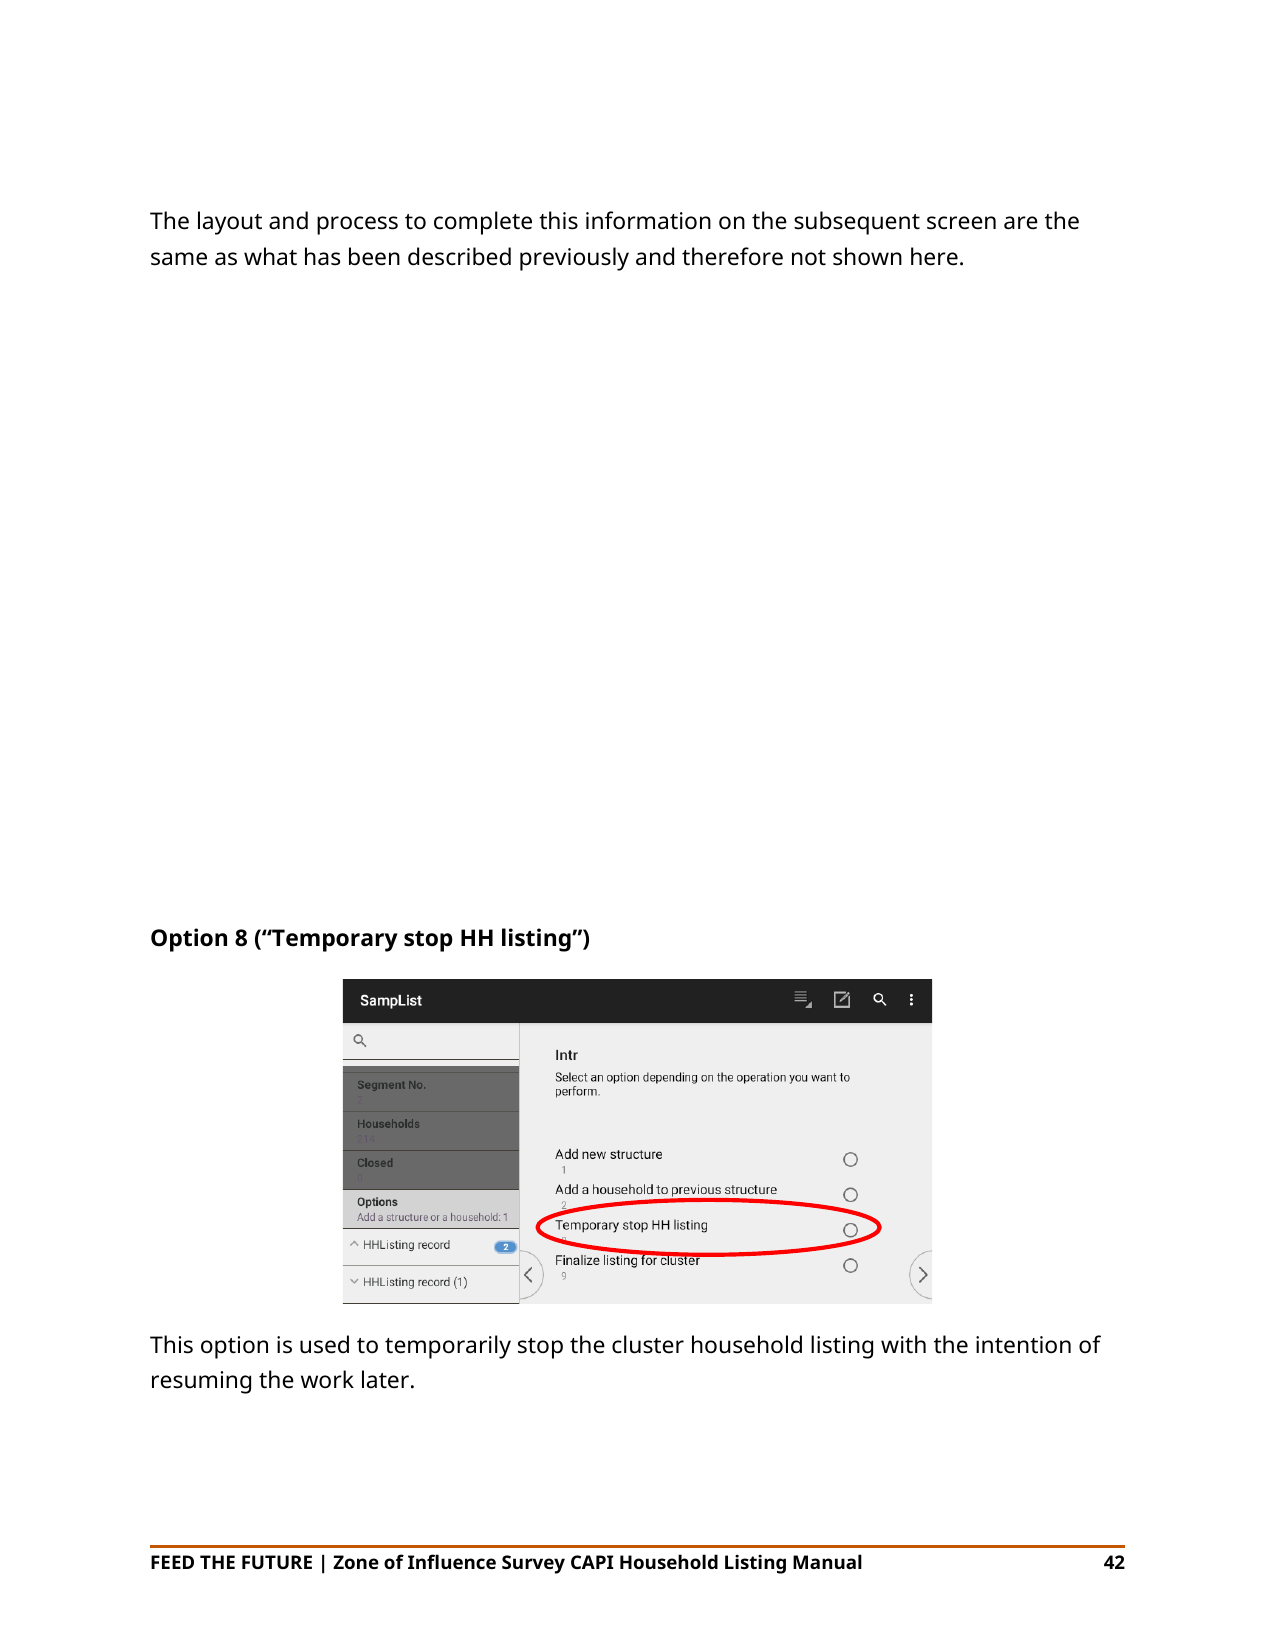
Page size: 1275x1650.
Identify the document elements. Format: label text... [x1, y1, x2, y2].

text Option 8 (“Temporary stop HH listing”) [150, 922, 1125, 953]
picture [342, 979, 933, 1304]
text The layout and process to complete this information on the subsequent screen are the same as what has been described previously and therefore not shown here. [150, 205, 1125, 272]
text This option is used to temporarily stop the cluster household listing with the intention of resuming the work later. [150, 1328, 1125, 1396]
